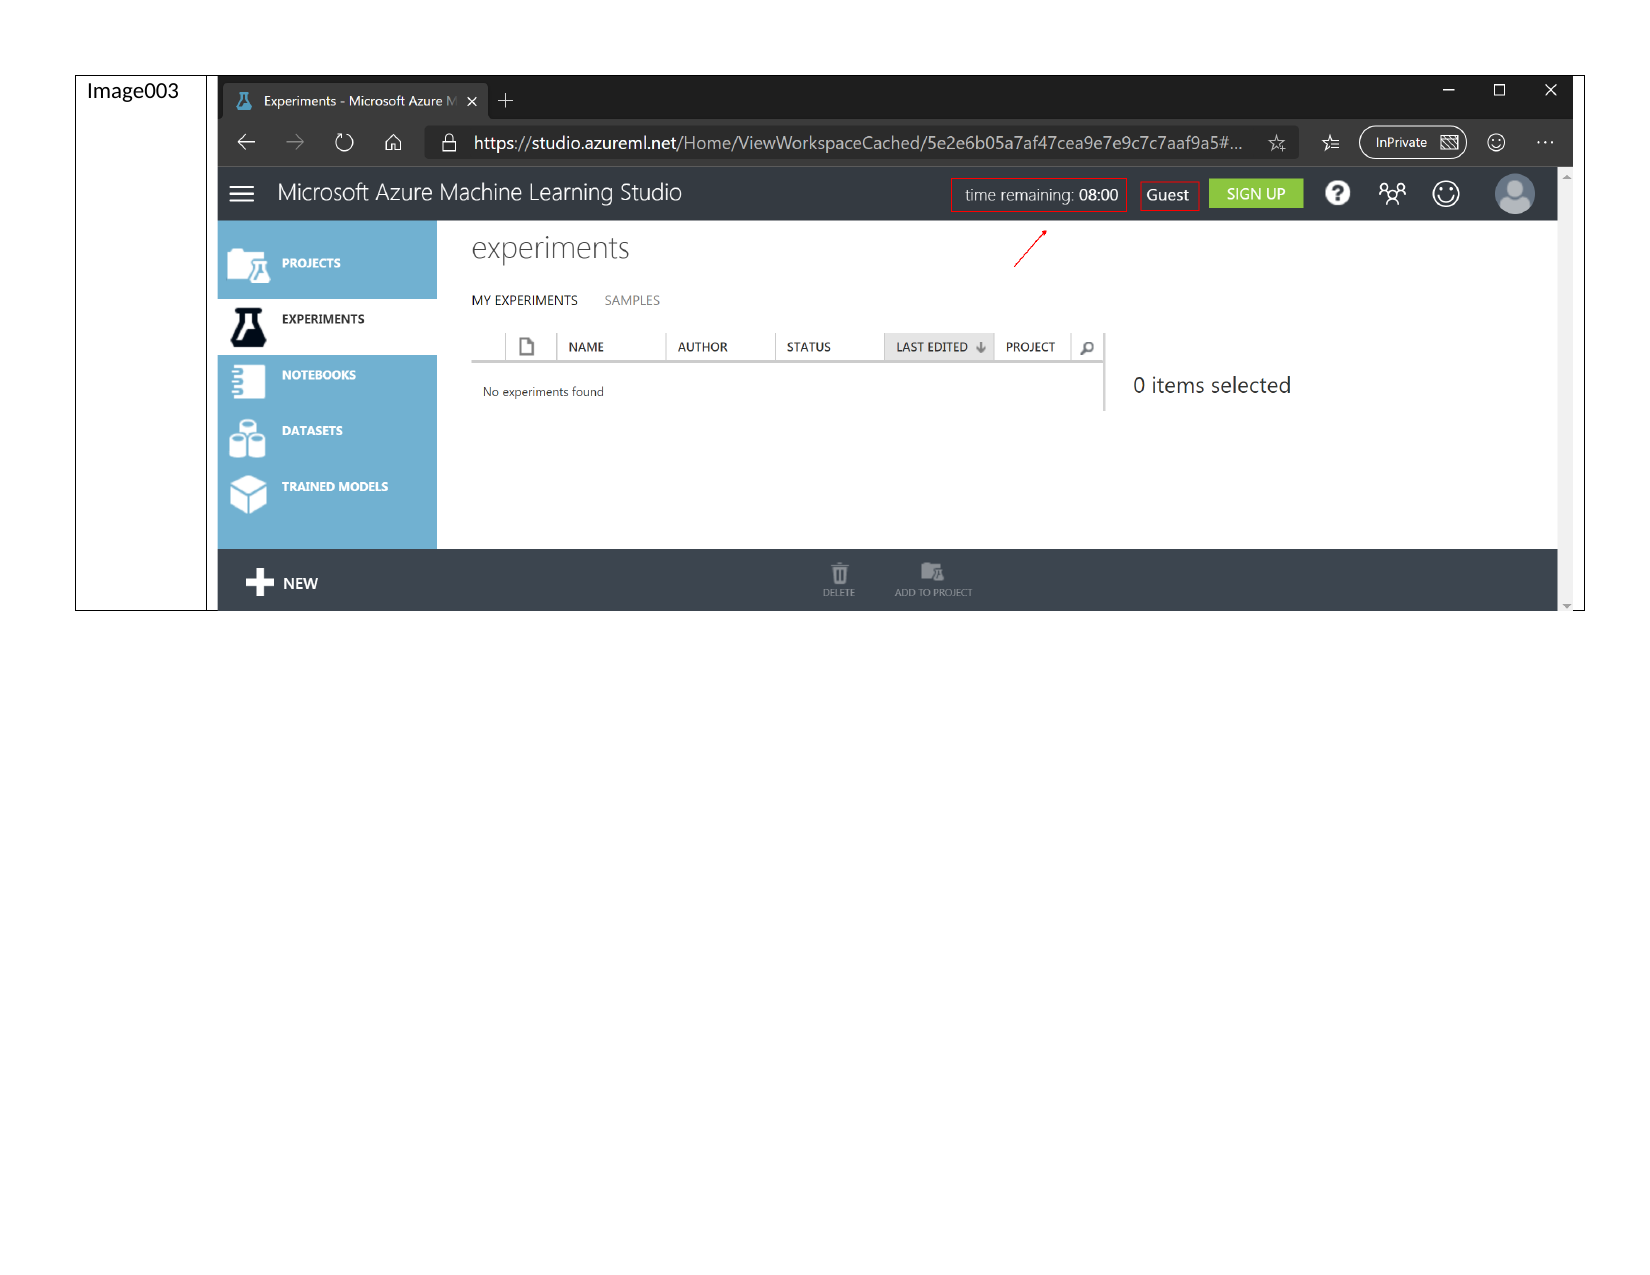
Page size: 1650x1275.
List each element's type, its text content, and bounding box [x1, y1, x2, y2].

table_cell [1573, 76, 1584, 610]
picture [217, 76, 1573, 611]
table_cell Image003 [76, 76, 206, 610]
table_cell [207, 76, 217, 610]
